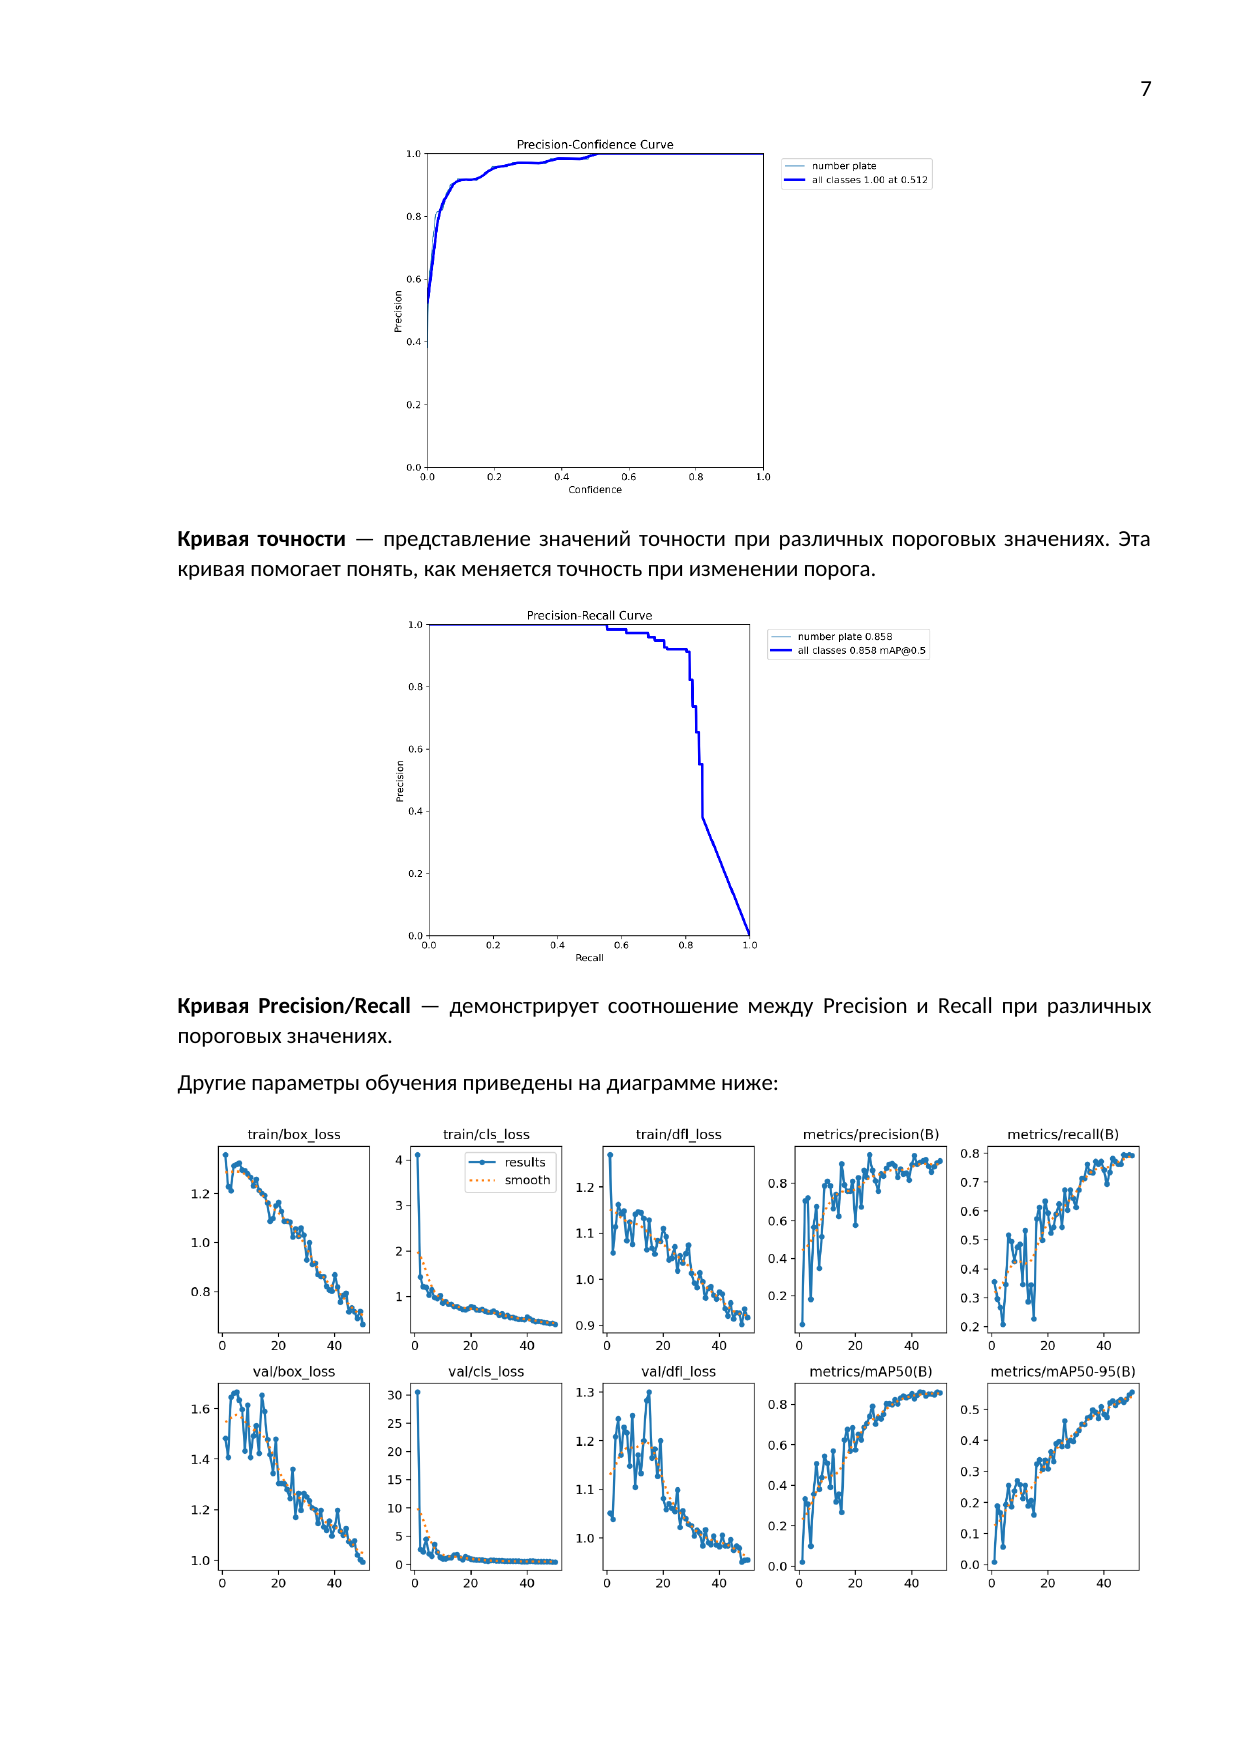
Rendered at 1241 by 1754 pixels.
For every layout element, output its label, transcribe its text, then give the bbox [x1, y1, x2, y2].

text Кривая точности — представление значений точности при различных пороговых значениях. Эта кривая помогает понять, как меняется точность при изменении порога. [177, 524, 1152, 582]
picture [383, 129, 946, 505]
picture [177, 1115, 1152, 1603]
text Другие параметры обучения приведены на диаграмме ниже: [177, 1068, 1152, 1096]
picture [385, 600, 944, 973]
text Кривая Precision/Recall — демонстрирует соотношение между Precision и Recall при различных пороговых значениях. [177, 991, 1152, 1049]
